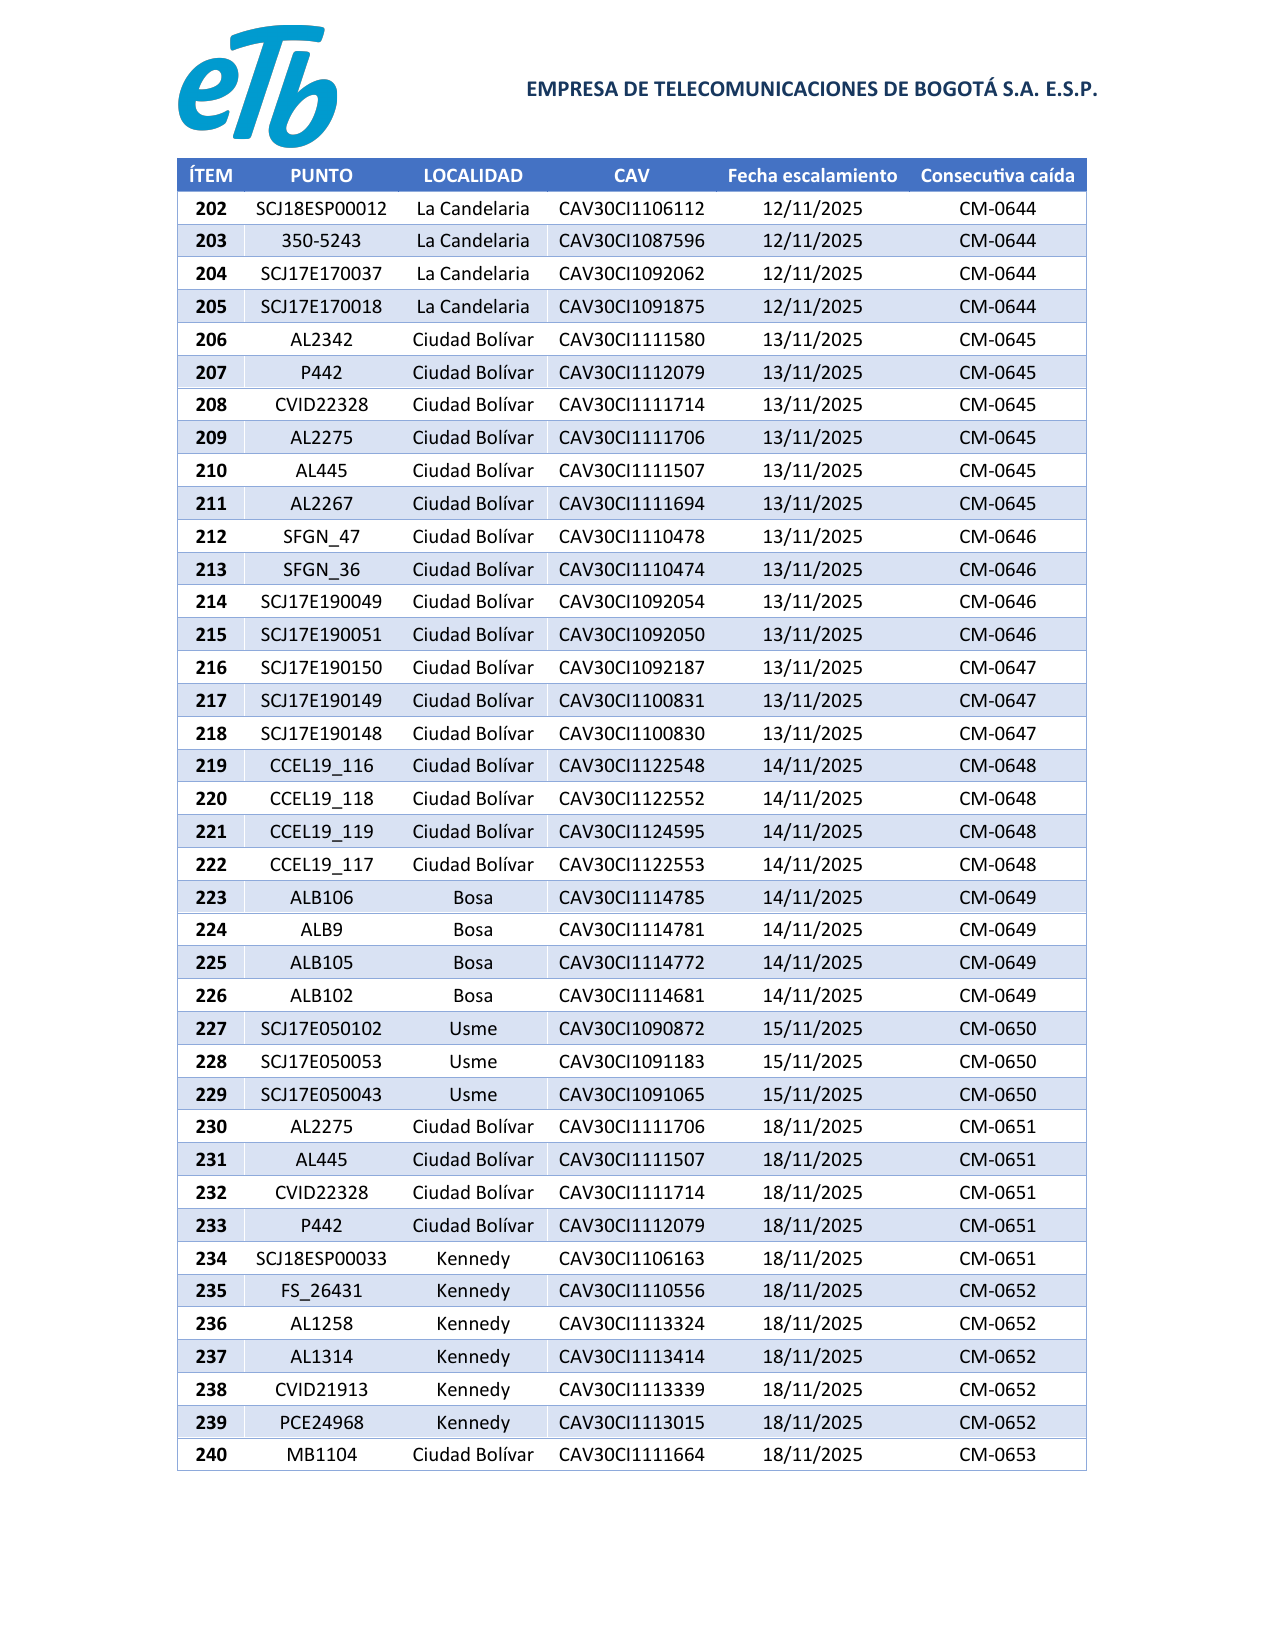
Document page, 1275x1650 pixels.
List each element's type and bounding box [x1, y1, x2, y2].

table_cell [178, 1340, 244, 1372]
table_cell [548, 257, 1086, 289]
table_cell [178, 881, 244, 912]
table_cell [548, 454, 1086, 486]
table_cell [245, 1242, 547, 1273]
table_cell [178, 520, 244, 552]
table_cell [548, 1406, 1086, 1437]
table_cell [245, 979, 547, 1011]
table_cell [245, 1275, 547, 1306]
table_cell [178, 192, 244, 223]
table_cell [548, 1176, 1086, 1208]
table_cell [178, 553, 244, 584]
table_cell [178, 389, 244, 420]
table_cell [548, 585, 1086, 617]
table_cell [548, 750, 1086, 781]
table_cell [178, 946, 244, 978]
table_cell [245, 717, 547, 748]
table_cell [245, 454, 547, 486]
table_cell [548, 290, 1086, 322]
picture [177, 25, 338, 149]
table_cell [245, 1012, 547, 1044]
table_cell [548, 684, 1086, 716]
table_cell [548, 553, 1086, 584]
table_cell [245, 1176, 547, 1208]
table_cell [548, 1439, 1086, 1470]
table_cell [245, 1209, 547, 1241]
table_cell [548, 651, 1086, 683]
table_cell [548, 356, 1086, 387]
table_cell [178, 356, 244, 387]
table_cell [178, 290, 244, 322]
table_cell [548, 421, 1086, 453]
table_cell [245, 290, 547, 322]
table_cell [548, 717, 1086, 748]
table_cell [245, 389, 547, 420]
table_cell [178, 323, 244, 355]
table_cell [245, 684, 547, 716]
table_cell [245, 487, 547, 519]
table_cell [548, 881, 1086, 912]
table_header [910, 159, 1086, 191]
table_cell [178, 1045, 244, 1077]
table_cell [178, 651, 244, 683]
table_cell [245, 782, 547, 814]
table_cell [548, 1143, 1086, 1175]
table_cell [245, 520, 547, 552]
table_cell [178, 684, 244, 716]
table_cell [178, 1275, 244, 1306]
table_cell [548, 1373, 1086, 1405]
picture [287, 95, 317, 134]
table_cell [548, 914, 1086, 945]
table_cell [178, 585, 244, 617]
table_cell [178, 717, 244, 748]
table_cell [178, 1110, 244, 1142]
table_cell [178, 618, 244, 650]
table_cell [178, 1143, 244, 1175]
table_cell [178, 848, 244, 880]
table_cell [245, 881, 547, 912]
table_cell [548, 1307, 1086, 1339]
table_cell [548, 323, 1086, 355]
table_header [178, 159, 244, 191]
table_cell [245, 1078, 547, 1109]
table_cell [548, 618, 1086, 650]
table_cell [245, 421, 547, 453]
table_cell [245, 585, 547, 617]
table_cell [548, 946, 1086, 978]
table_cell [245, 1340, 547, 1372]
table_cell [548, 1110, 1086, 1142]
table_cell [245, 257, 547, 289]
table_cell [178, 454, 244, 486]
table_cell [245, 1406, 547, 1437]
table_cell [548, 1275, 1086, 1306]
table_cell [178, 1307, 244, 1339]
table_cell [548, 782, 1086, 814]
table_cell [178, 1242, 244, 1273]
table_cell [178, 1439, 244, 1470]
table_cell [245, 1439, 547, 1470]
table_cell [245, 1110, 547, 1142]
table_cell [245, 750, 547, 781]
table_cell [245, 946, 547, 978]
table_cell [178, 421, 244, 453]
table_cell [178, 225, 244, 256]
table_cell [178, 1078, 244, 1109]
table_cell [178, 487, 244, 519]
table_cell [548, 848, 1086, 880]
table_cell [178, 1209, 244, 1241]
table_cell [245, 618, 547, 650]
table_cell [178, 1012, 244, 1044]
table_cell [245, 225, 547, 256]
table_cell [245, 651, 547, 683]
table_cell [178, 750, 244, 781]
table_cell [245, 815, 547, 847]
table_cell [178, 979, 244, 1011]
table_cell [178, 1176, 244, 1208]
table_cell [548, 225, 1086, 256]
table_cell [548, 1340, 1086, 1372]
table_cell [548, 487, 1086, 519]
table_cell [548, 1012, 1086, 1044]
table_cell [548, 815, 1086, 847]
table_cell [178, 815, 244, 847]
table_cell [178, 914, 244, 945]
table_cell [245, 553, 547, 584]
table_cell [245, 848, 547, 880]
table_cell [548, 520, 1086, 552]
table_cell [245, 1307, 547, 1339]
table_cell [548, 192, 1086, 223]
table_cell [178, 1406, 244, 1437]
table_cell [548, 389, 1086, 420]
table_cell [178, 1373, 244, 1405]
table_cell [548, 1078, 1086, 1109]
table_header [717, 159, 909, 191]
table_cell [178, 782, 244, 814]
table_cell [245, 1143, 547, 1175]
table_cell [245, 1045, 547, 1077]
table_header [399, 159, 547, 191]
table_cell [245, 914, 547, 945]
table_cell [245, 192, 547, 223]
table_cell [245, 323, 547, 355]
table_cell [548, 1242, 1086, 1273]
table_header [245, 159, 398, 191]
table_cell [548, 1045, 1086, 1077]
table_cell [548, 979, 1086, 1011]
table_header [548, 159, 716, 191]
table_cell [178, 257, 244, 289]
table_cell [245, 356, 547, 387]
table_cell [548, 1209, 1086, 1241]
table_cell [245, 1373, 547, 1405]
